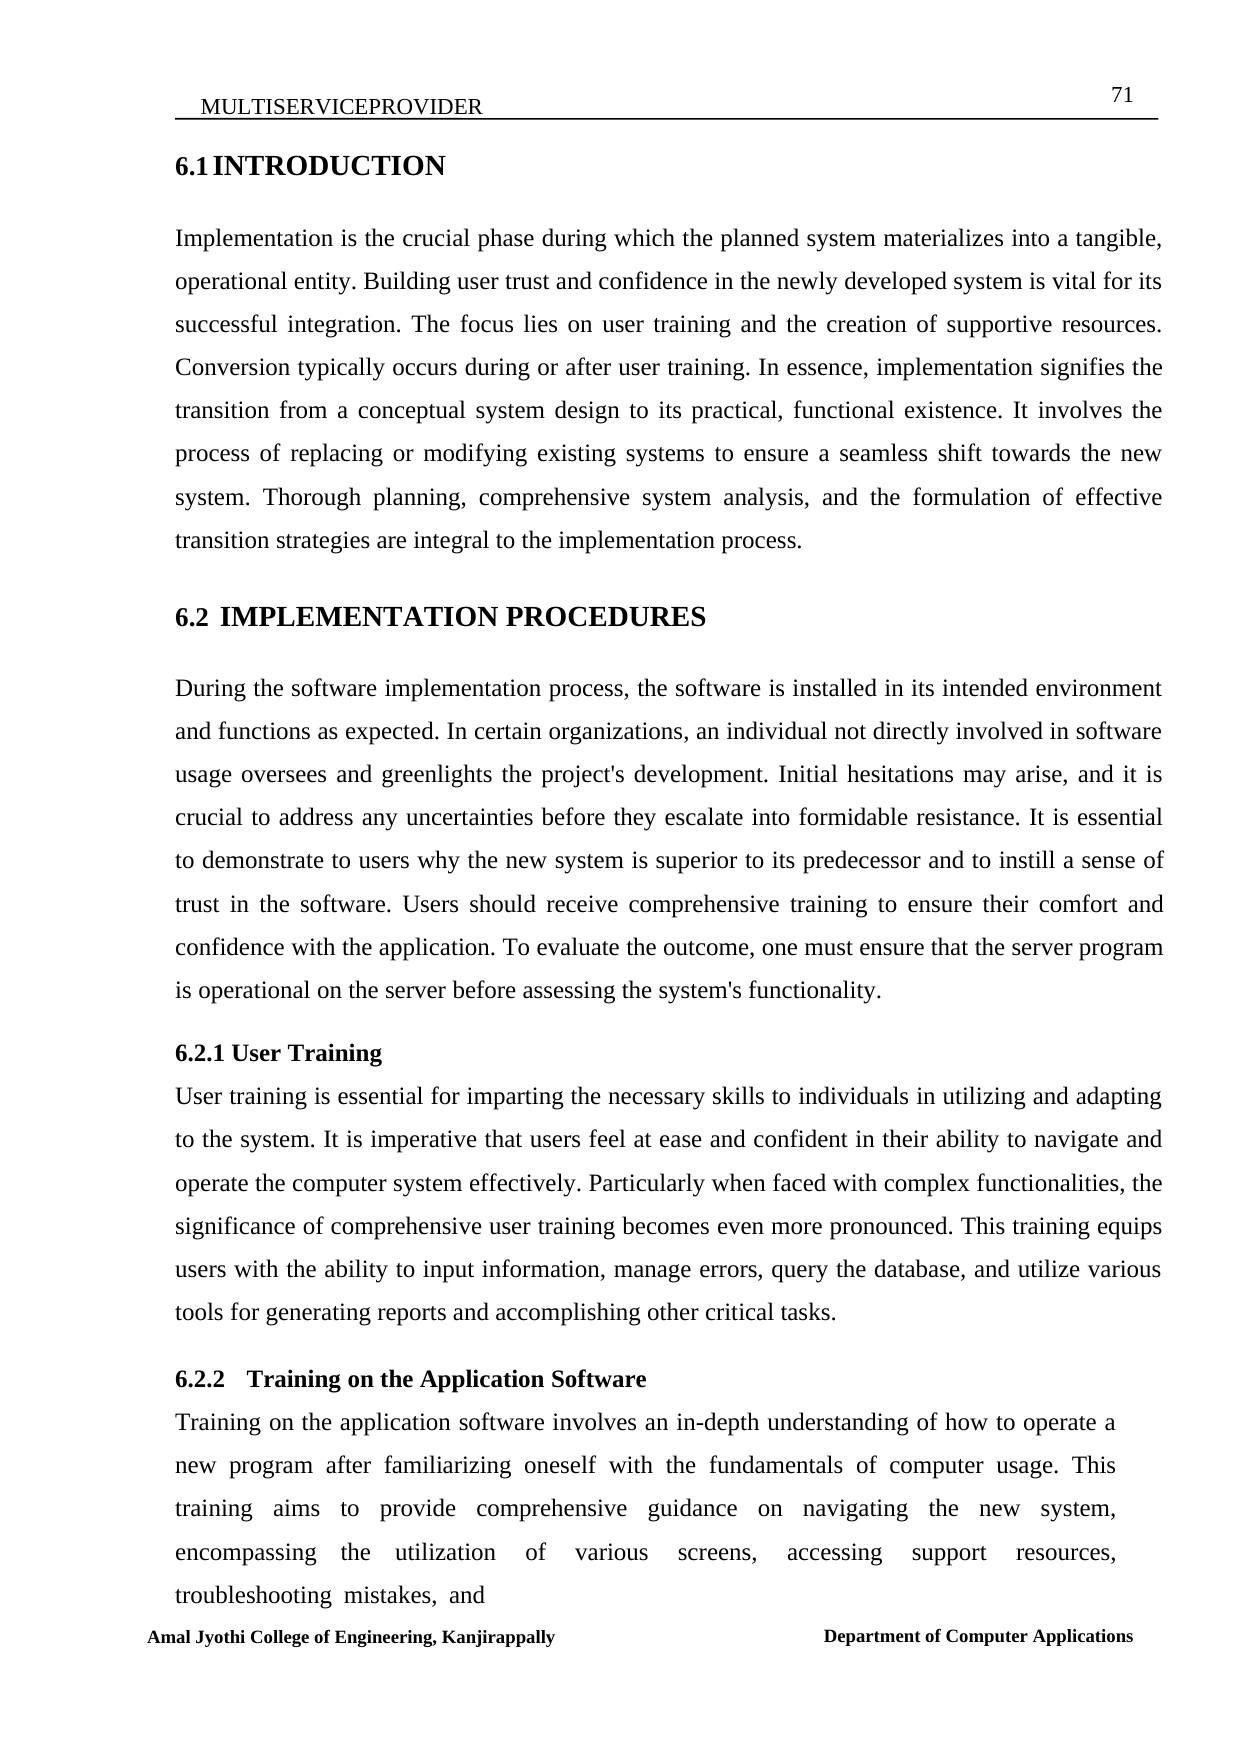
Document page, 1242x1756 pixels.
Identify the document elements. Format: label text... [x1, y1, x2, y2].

text Training on the application software involves an in-depth understanding of how to operate a new program after familiarizing oneself with the fundamentals of computer usage. This training aims to provide comprehensive guidance on navigating the new system, encompassing the utilization of various screens, accessing support resources, troubleshooting mistakes, and [175, 1407, 1117, 1608]
text During the software implementation process, the software is installed in its intended environment and functions as expected. In certain organizations, an individual not directly involved in software usage oversees and greenlights the project's development. Initial hesitations may arise, and it is crucial to address any uncertainties before they escalate into formidable resistance. It is essential to demonstrate to users why the new system is superior to its predecessor and to instill a sense of trust in the software. Users should receive comprehensive training to ensure their comfort and confidence with the application. To evaluate the outcome, one must ensure that the server program is operational on the server before assessing the system's functionality. [175, 673, 1164, 1004]
text User training is essential for imparting the necessary skills to individuals in utilizing and adapting to the system. It is imperative that users feel at ease and confident in their ability to navigate and operate the computer system effectively. Particularly when faced with complex functionalities, the significance of comprehensive user training becomes even more pronounced. This training equips users with the ability to input information, manage errors, query the database, and utilize various tools for generating reports and accomplishing other critical tasks. [175, 1081, 1164, 1326]
subtitle IMPLEMENTATION PROCEDURES [175, 599, 1175, 632]
subtitle INTRODUCTION [175, 148, 1175, 181]
subtitle User Training [175, 1038, 1175, 1067]
subtitle Training on the Application Software [175, 1364, 1175, 1393]
text Implementation is the crucial phase during which the planned system materializes into a tangible, operational entity. Building user trust and confidence in the newly developed system is vital for its successful integration. The focus lies on user training and the creation of supportive resources. Conversion typically occurs during or after user training. In essence, implementation signifies the transition from a conceptual system design to its practical, functional existence. It involves the process of replacing or modifying existing systems to ensure a seamless shift towards the new system. Thorough planning, comprehensive system analysis, and the formulation of effective transition strategies are integral to the implementation process. [175, 223, 1163, 553]
